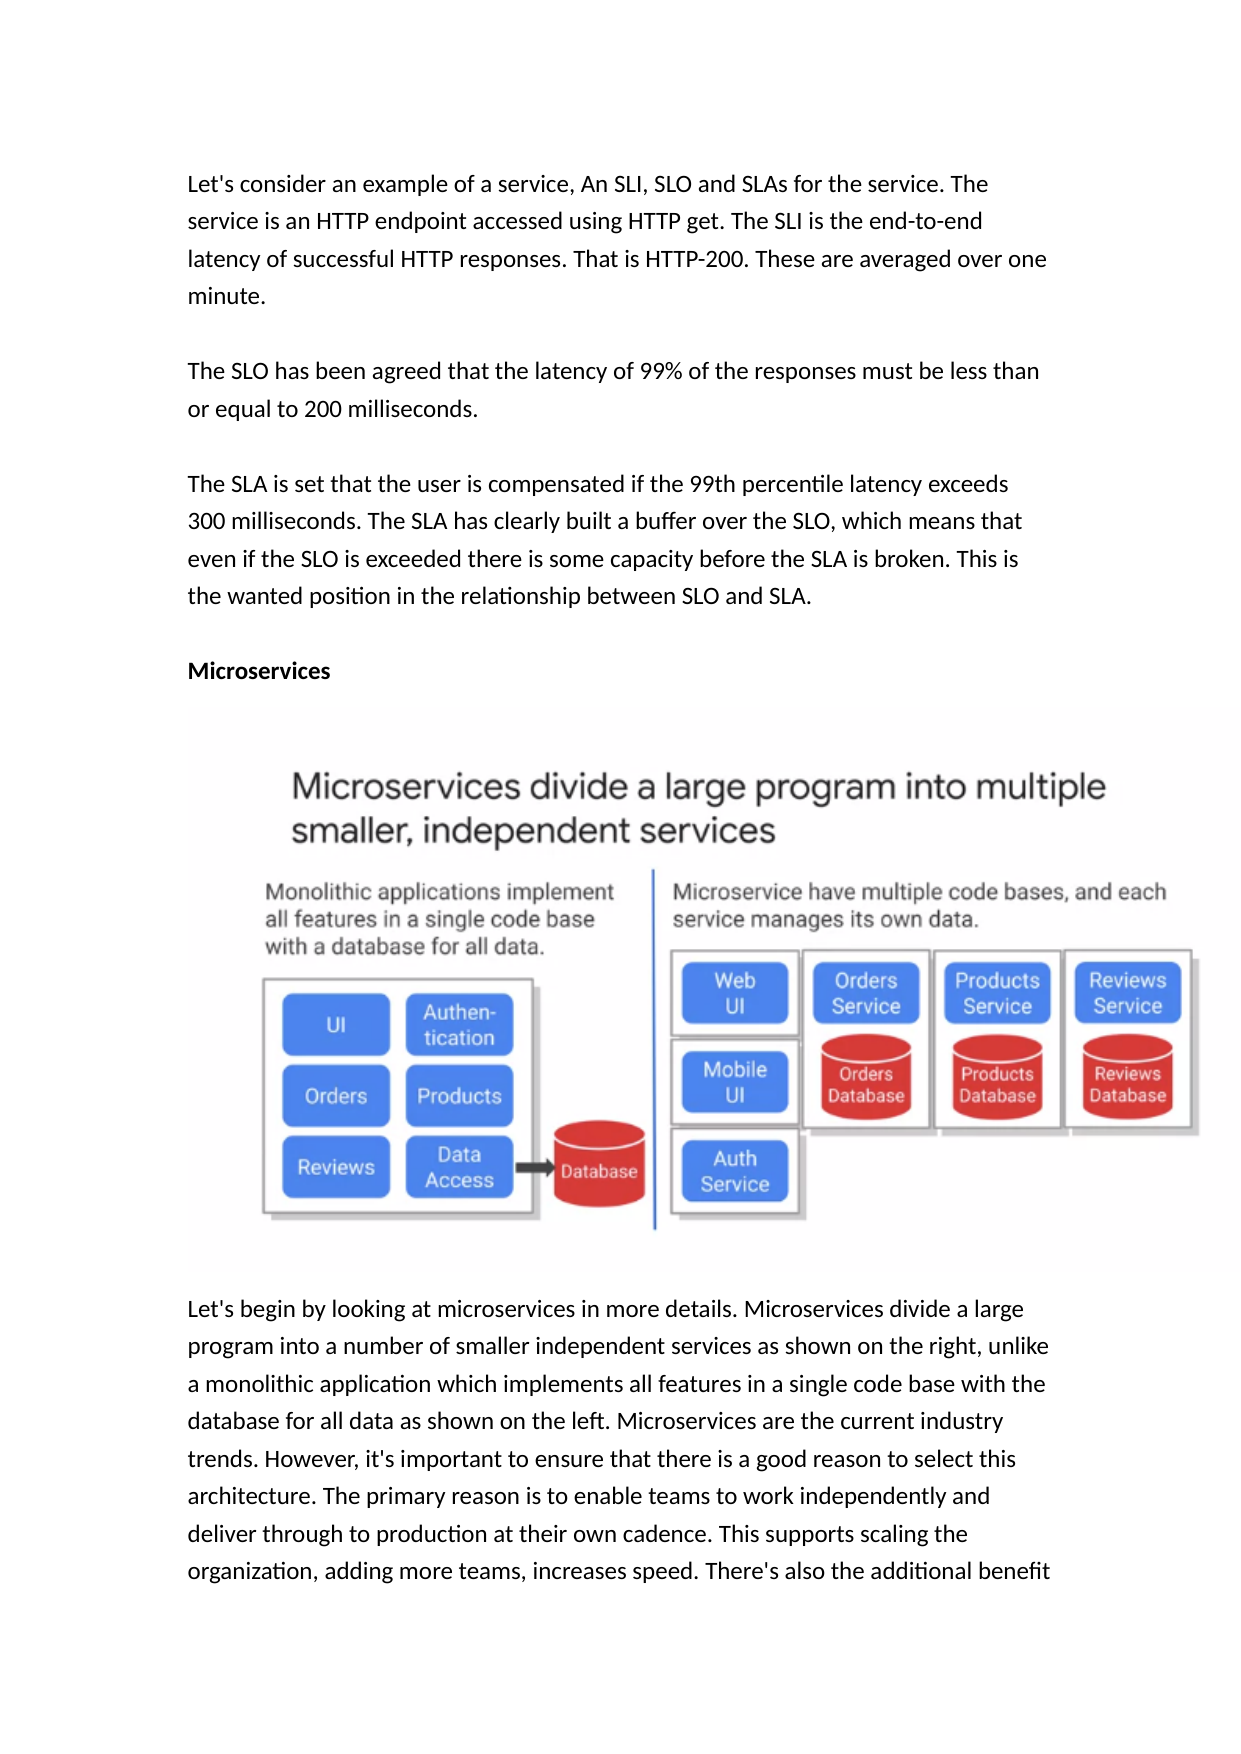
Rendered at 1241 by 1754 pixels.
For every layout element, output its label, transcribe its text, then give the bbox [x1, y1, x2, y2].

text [187, 1289, 1053, 1589]
text The SLA is set that the user is compensated if the 99th percentile latency exceeds 300 milliseconds. The SLA has clearly built a buffer over the SLO, which means that even if the SLO is exceeded there is some capacity before the SLA is broken. This is the wanted position in the relationship between SLO and SLA. [187, 464, 1053, 614]
text Microservices [187, 652, 1053, 689]
text Let's consider an example of a service, An SLI, SLO and SLAs for the service. The service is an HTTP endpoint accessed using HTTP get. The SLI is the end-to-end latency of successful HTTP responses. That is HTTP-200. These are averaged over one minute. [187, 164, 1053, 314]
text The SLO has been agreed that the latency of 99% of the responses must be less than or equal to 200 milliseconds. [187, 352, 1053, 427]
picture [187, 707, 1241, 1272]
